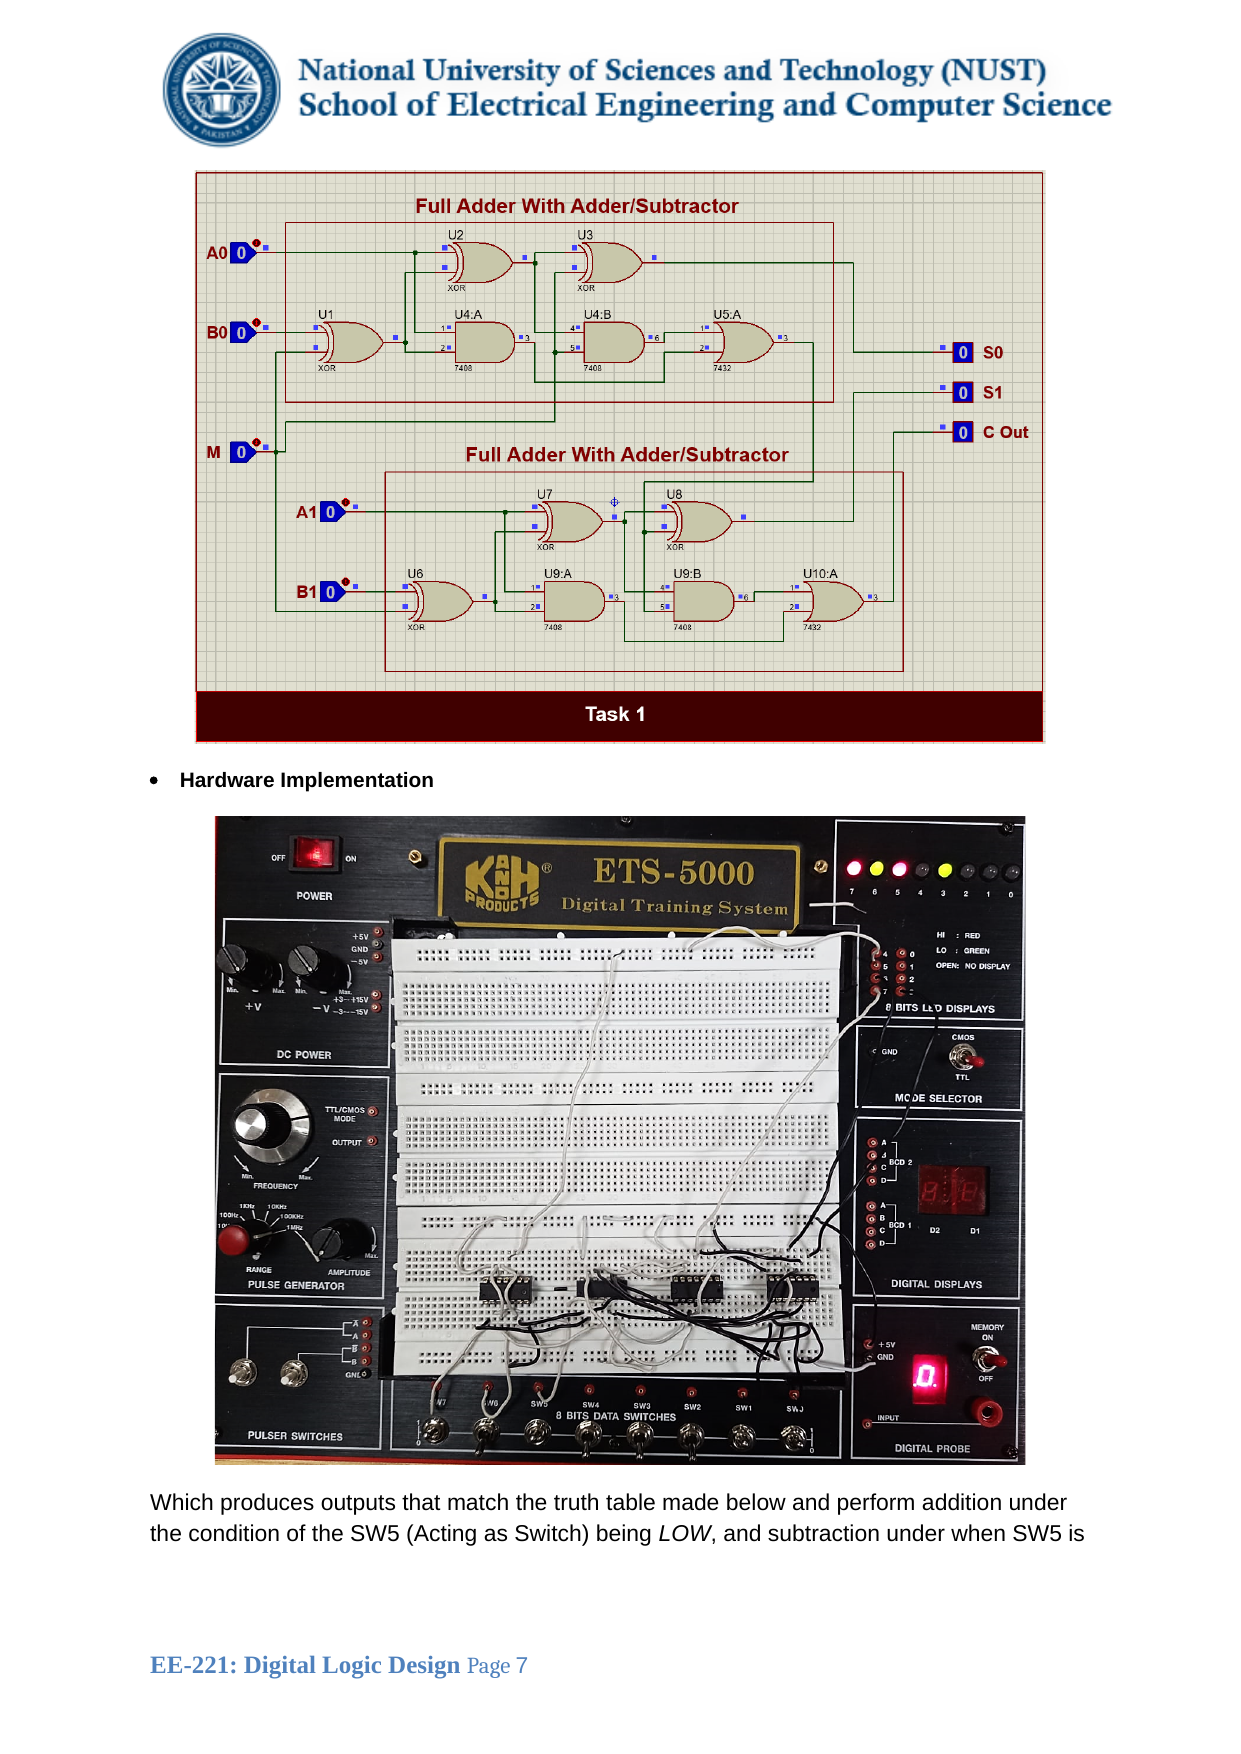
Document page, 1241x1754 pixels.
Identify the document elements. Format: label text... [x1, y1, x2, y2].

picture [194, 170, 1046, 744]
picture [214, 816, 1026, 1465]
picture [150, 27, 1125, 158]
list Hardware Implementation [150, 768, 1090, 792]
